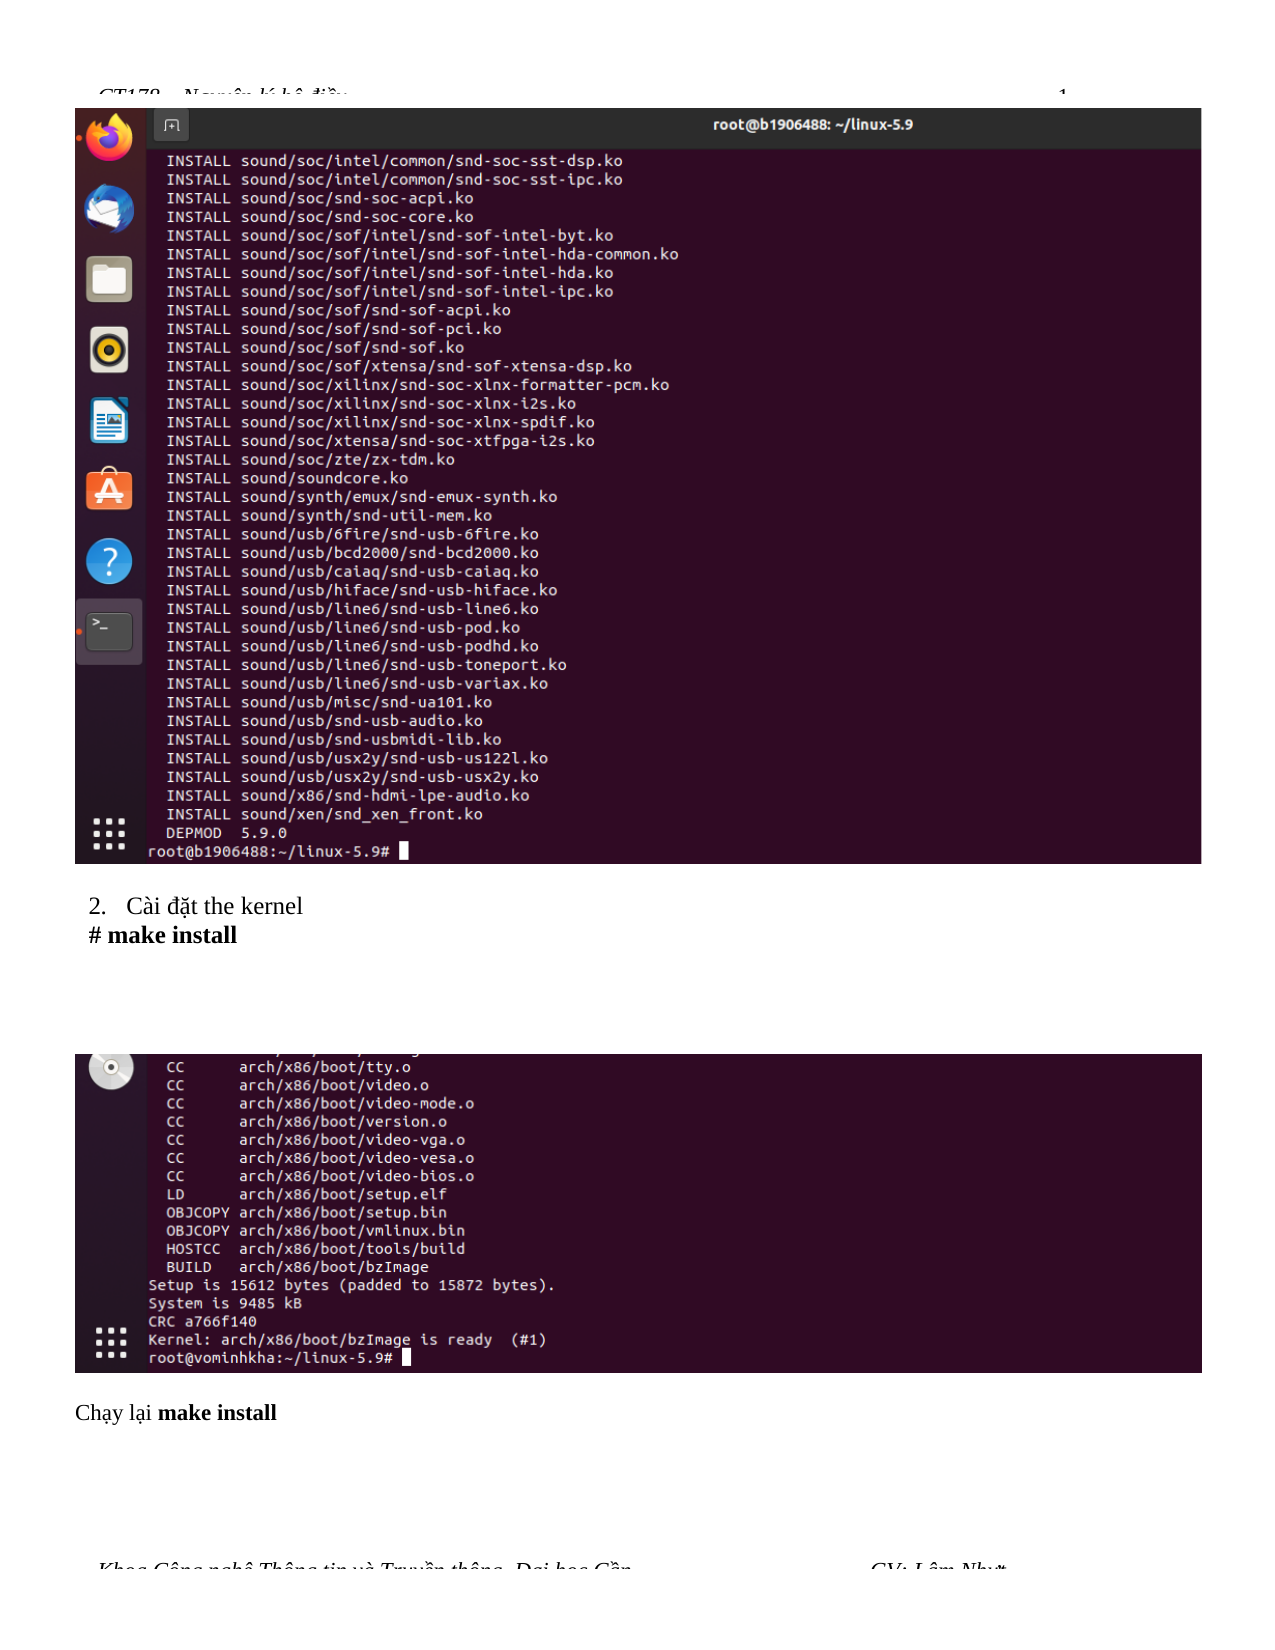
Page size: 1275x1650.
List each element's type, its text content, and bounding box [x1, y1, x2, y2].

text Chạy lại make install [75, 1399, 1202, 1426]
picture [75, 1054, 1202, 1373]
picture [75, 108, 1202, 864]
list Cài đặt the kernel [88, 891, 1202, 920]
subtitle # make install [88, 921, 1202, 949]
